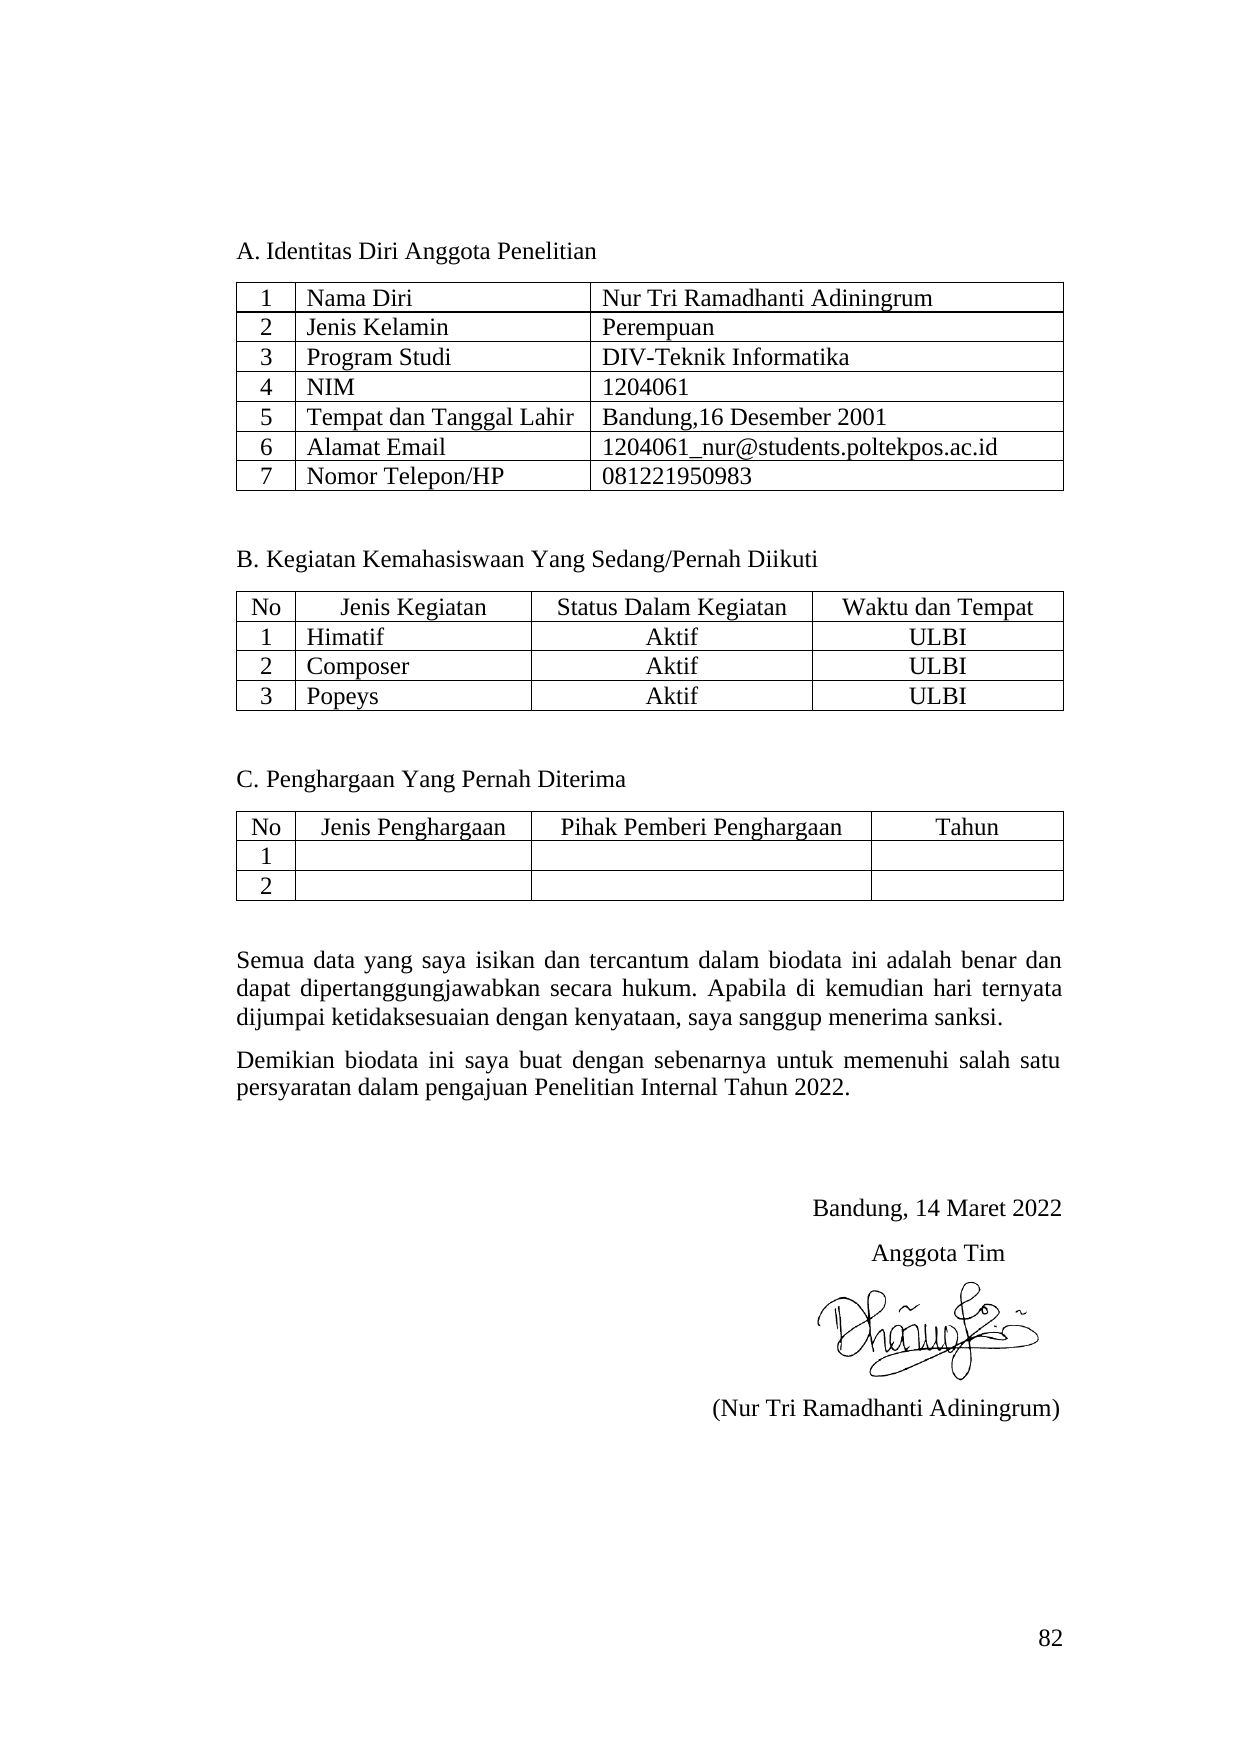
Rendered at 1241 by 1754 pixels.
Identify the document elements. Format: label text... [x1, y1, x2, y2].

table_header No [237, 592, 295, 621]
table_cell Tempat dan Tanggal Lahir [296, 402, 590, 431]
table_cell Aktif [532, 681, 812, 710]
table_cell 3 [237, 681, 295, 710]
list Kegiatan Kemahasiswaan Yang Sedang/Pernah Diikuti [236, 541, 1063, 574]
table_cell NIM [296, 372, 590, 401]
table_cell Aktif [532, 622, 812, 650]
table_cell Himatif [296, 622, 531, 650]
table_header Jenis Penghargaan [296, 812, 531, 840]
table_cell Nomor Telepon/HP [296, 461, 590, 490]
list Penghargaan Yang Pernah Diterima [236, 761, 1063, 794]
table_cell 2 [237, 651, 295, 680]
table_cell 5 [237, 402, 295, 431]
table_cell [296, 841, 531, 870]
table_cell Jenis Kelamin [296, 313, 590, 341]
table_cell Aktif [532, 651, 812, 680]
table_cell 1204061_nur@students.poltekpos.ac.id [591, 432, 1063, 460]
text Bandung, 14 Maret 2022 [812, 1193, 1063, 1222]
list Identitas Diri Anggota Penelitian [236, 236, 1063, 265]
table_cell 081221950983 [591, 461, 1063, 490]
table_cell DIV-Teknik Informatika [591, 342, 1063, 371]
table_cell [296, 871, 531, 900]
table_header Tahun [872, 812, 1063, 840]
table_cell 6 [237, 432, 295, 460]
table_cell 2 [237, 871, 295, 900]
table_header Waktu dan Tempat [813, 592, 1063, 621]
table_header 1 [237, 283, 295, 311]
table_cell ULBI [813, 681, 1063, 710]
table_cell [532, 871, 871, 900]
text Semua data yang saya isikan dan tercantum dalam biodata ini adalah benar dan dapat dipertanggungjawabkan secara hukum. Apabila di kemudian hari ternyata dijumpai ketidaksesuaian dengan kenyataan, saya sanggup menerima sanksi. [236, 946, 1063, 1030]
table_header Nur Tri Ramadhanti Adiningrum [591, 283, 1063, 311]
table_cell [872, 871, 1063, 900]
table_header No [237, 812, 295, 840]
table_cell Perempuan [591, 313, 1063, 341]
table_cell Composer [296, 651, 531, 680]
text Anggota Tim [871, 1238, 1063, 1267]
table_cell Program Studi [296, 342, 590, 371]
table_cell ULBI [813, 651, 1063, 680]
table_header Jenis Kegiatan [296, 592, 531, 621]
table_cell [532, 841, 871, 870]
table_cell 3 [237, 342, 295, 371]
table_cell 1 [237, 841, 295, 870]
table_cell 1204061 [591, 372, 1063, 401]
table_cell Bandung,16 Desember 2001 [591, 402, 1063, 431]
table_cell ULBI [813, 622, 1063, 650]
text Demikian biodata ini saya buat dengan sebenarnya untuk memenuhi salah satu persyaratan dalam pengajuan Penelitian Internal Tahun 2022. [236, 1047, 1061, 1101]
table_header Nama Diri [296, 283, 590, 311]
text (Nur Tri Ramadhanti Adiningrum) [709, 1393, 1063, 1422]
table_cell Popeys [296, 681, 531, 710]
table_cell [872, 841, 1063, 870]
table_cell 2 [237, 313, 295, 341]
table_cell 7 [237, 461, 295, 490]
table_cell 4 [237, 372, 295, 401]
table_cell Alamat Email [296, 432, 590, 460]
table_header Pihak Pemberi Penghargaan [532, 812, 871, 840]
table_cell 1 [237, 622, 295, 650]
table_header Status Dalam Kegiatan [532, 592, 812, 621]
